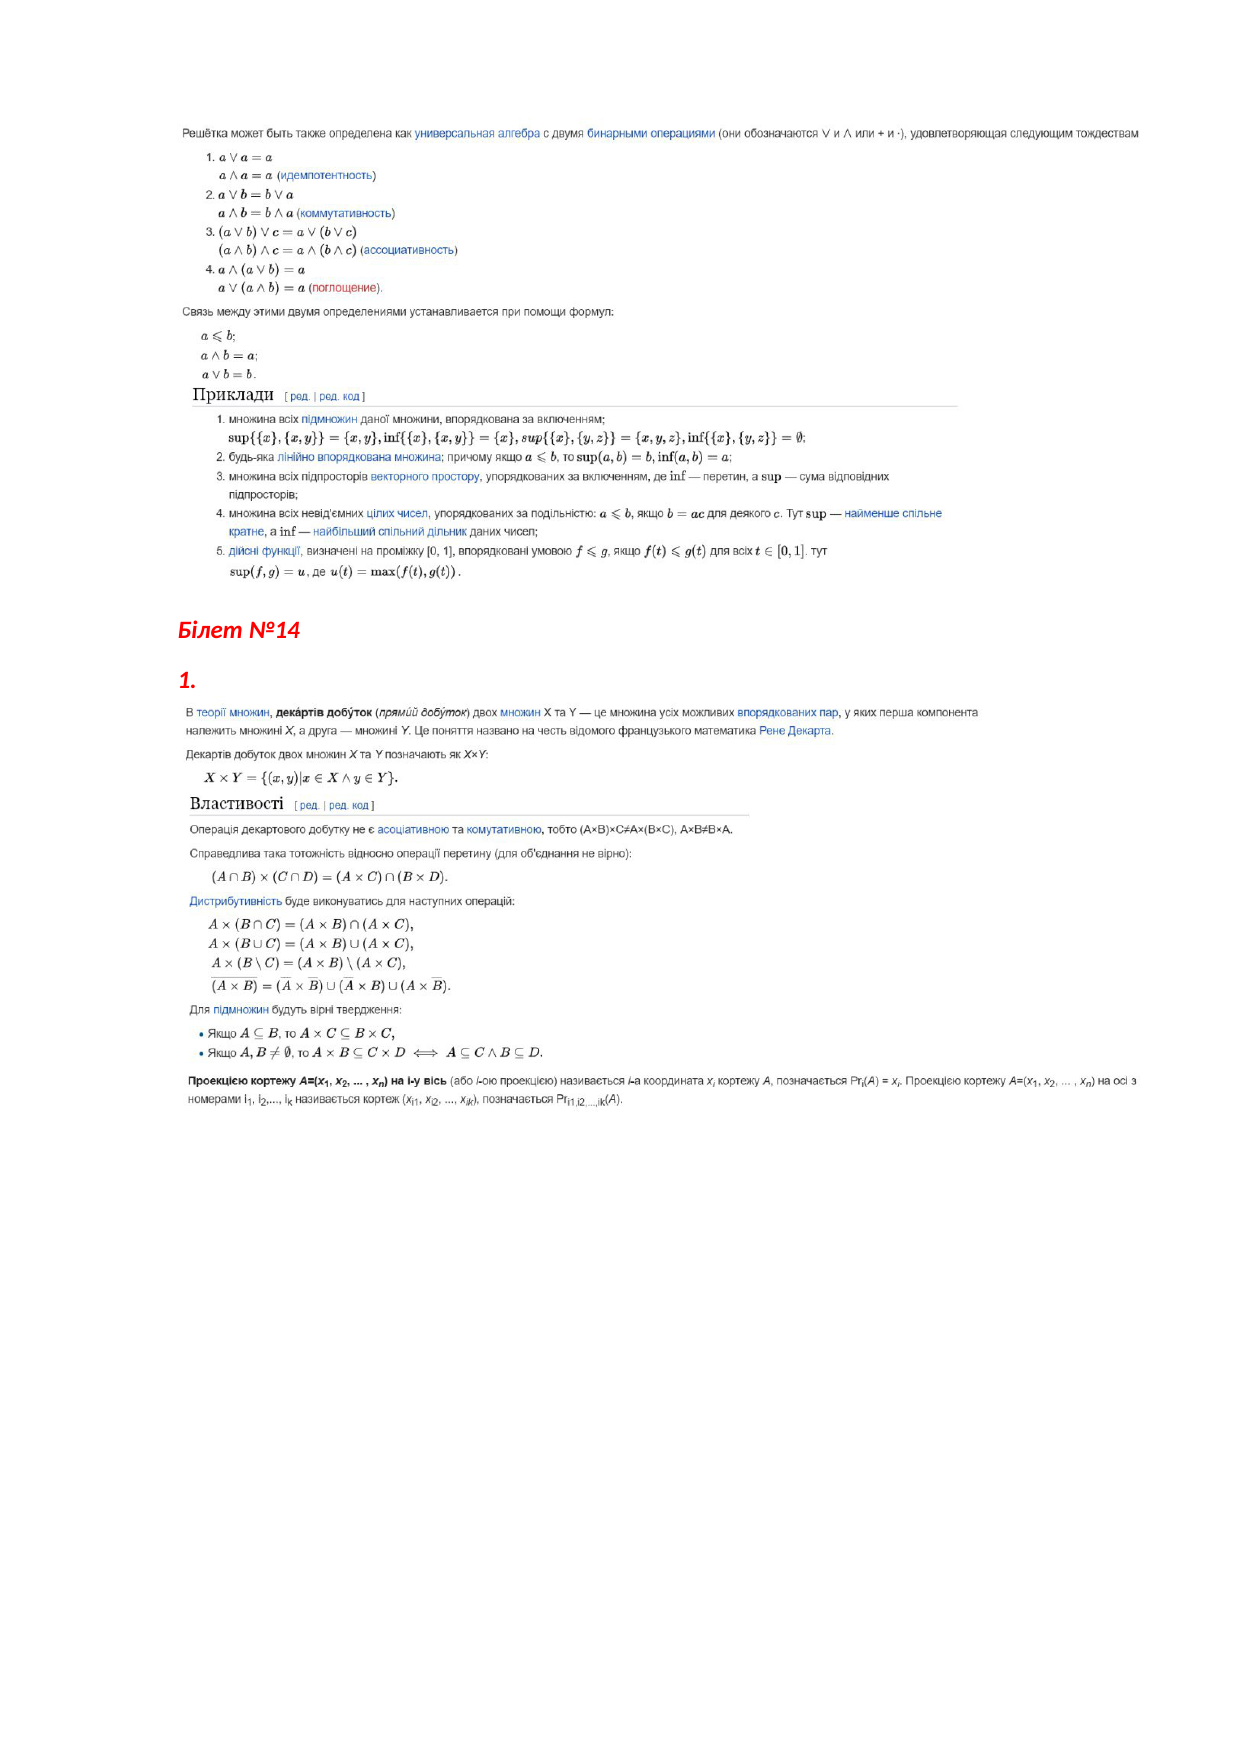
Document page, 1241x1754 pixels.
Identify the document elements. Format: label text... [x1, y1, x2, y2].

picture [177, 118, 1152, 596]
picture [177, 696, 1152, 1116]
text 1. [177, 664, 1152, 696]
text Білет №14 [177, 614, 1152, 645]
